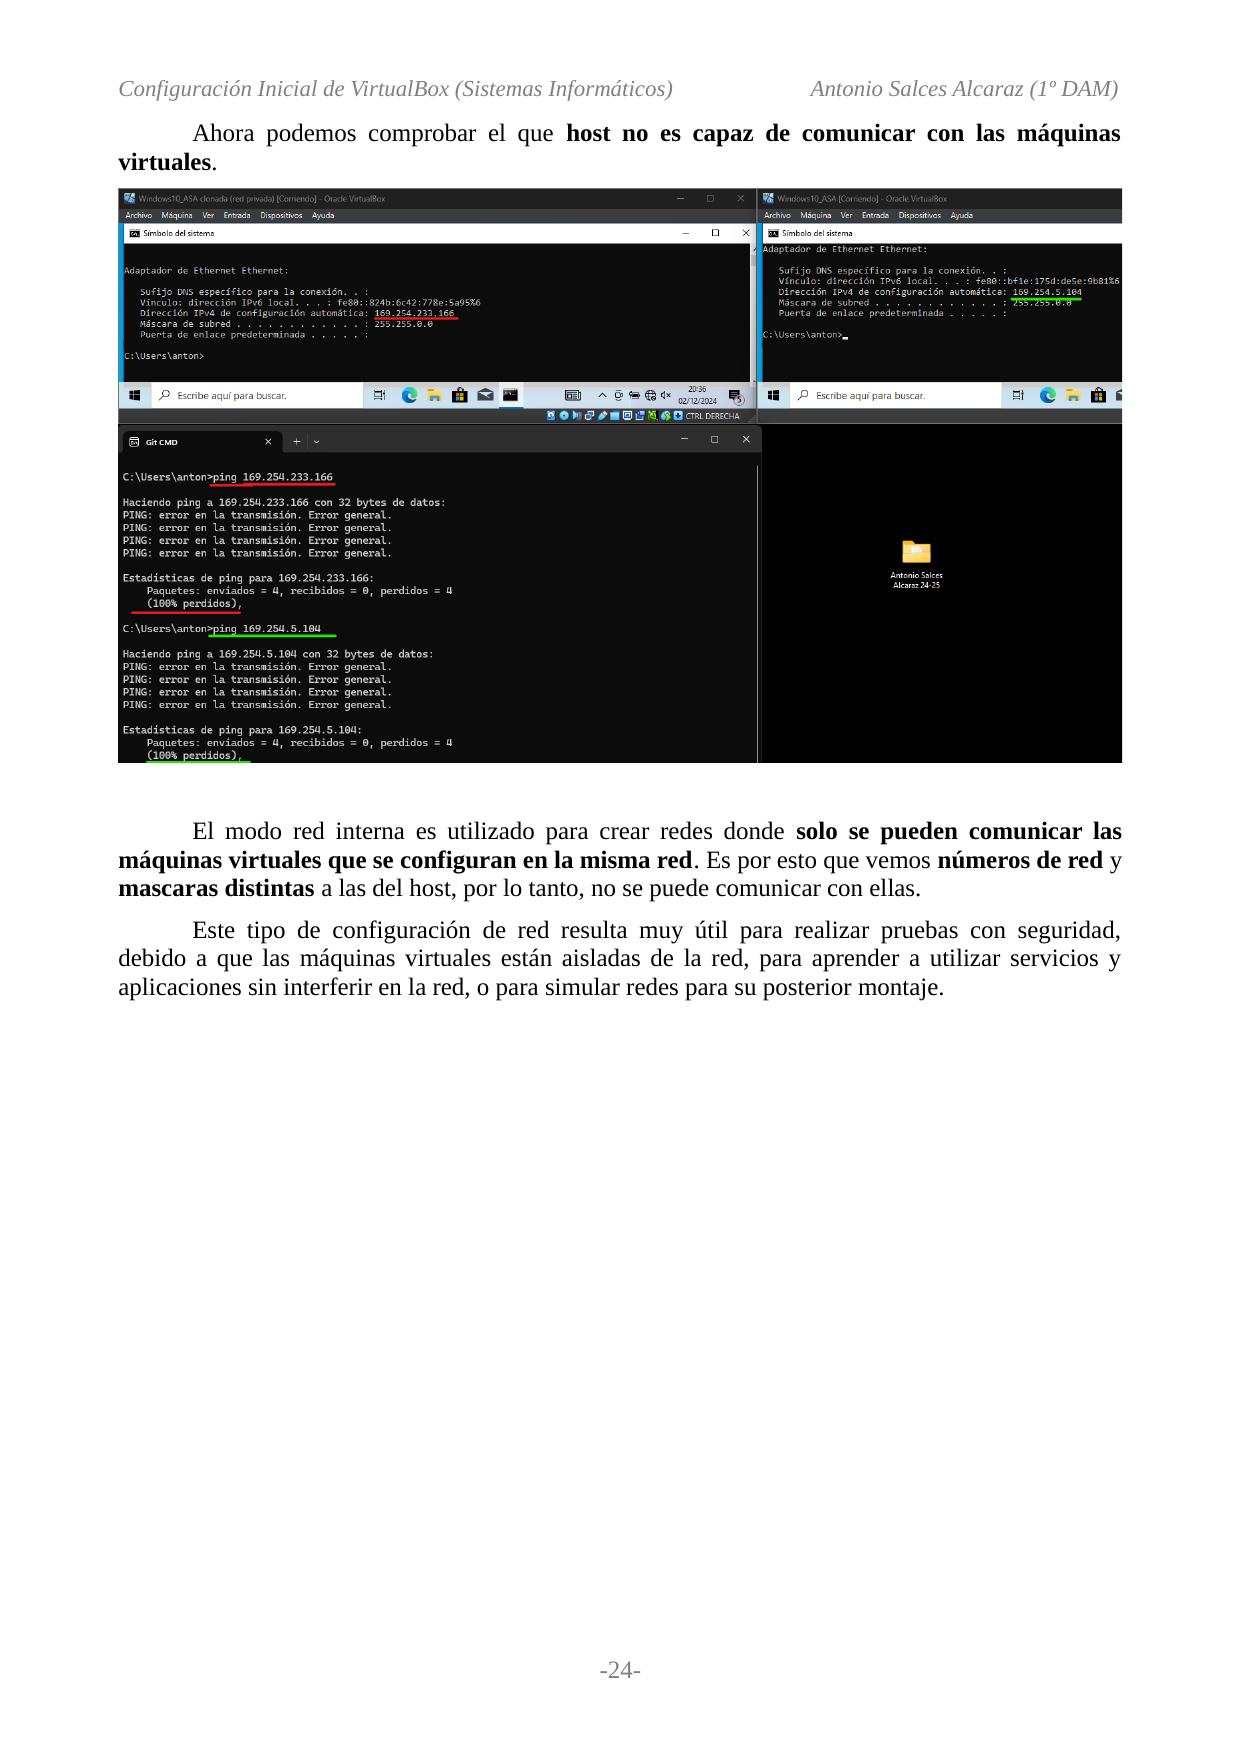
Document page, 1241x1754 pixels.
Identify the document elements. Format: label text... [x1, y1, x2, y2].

picture [118, 188, 1123, 763]
text Ahora podemos comprobar el que host no es capaz de comunicar con las máquinas virtuales. [118, 118, 1122, 176]
text Este tipo de configuración de red resulta muy útil para realizar pruebas con seguridad, debido a que las máquinas virtuales están aisladas de la red, para aprender a utilizar servicios y aplicaciones sin interferir en la red, o para simular redes para su posterior montaje. [118, 915, 1122, 1001]
text El modo red interna es utilizado para crear redes donde solo se pueden comunicar las máquinas virtuales que se configuran en la misma red. Es por esto que vemos números de red y mascaras distintas a las del host, por lo tanto, no se puede comunicar con ellas. [118, 816, 1122, 902]
